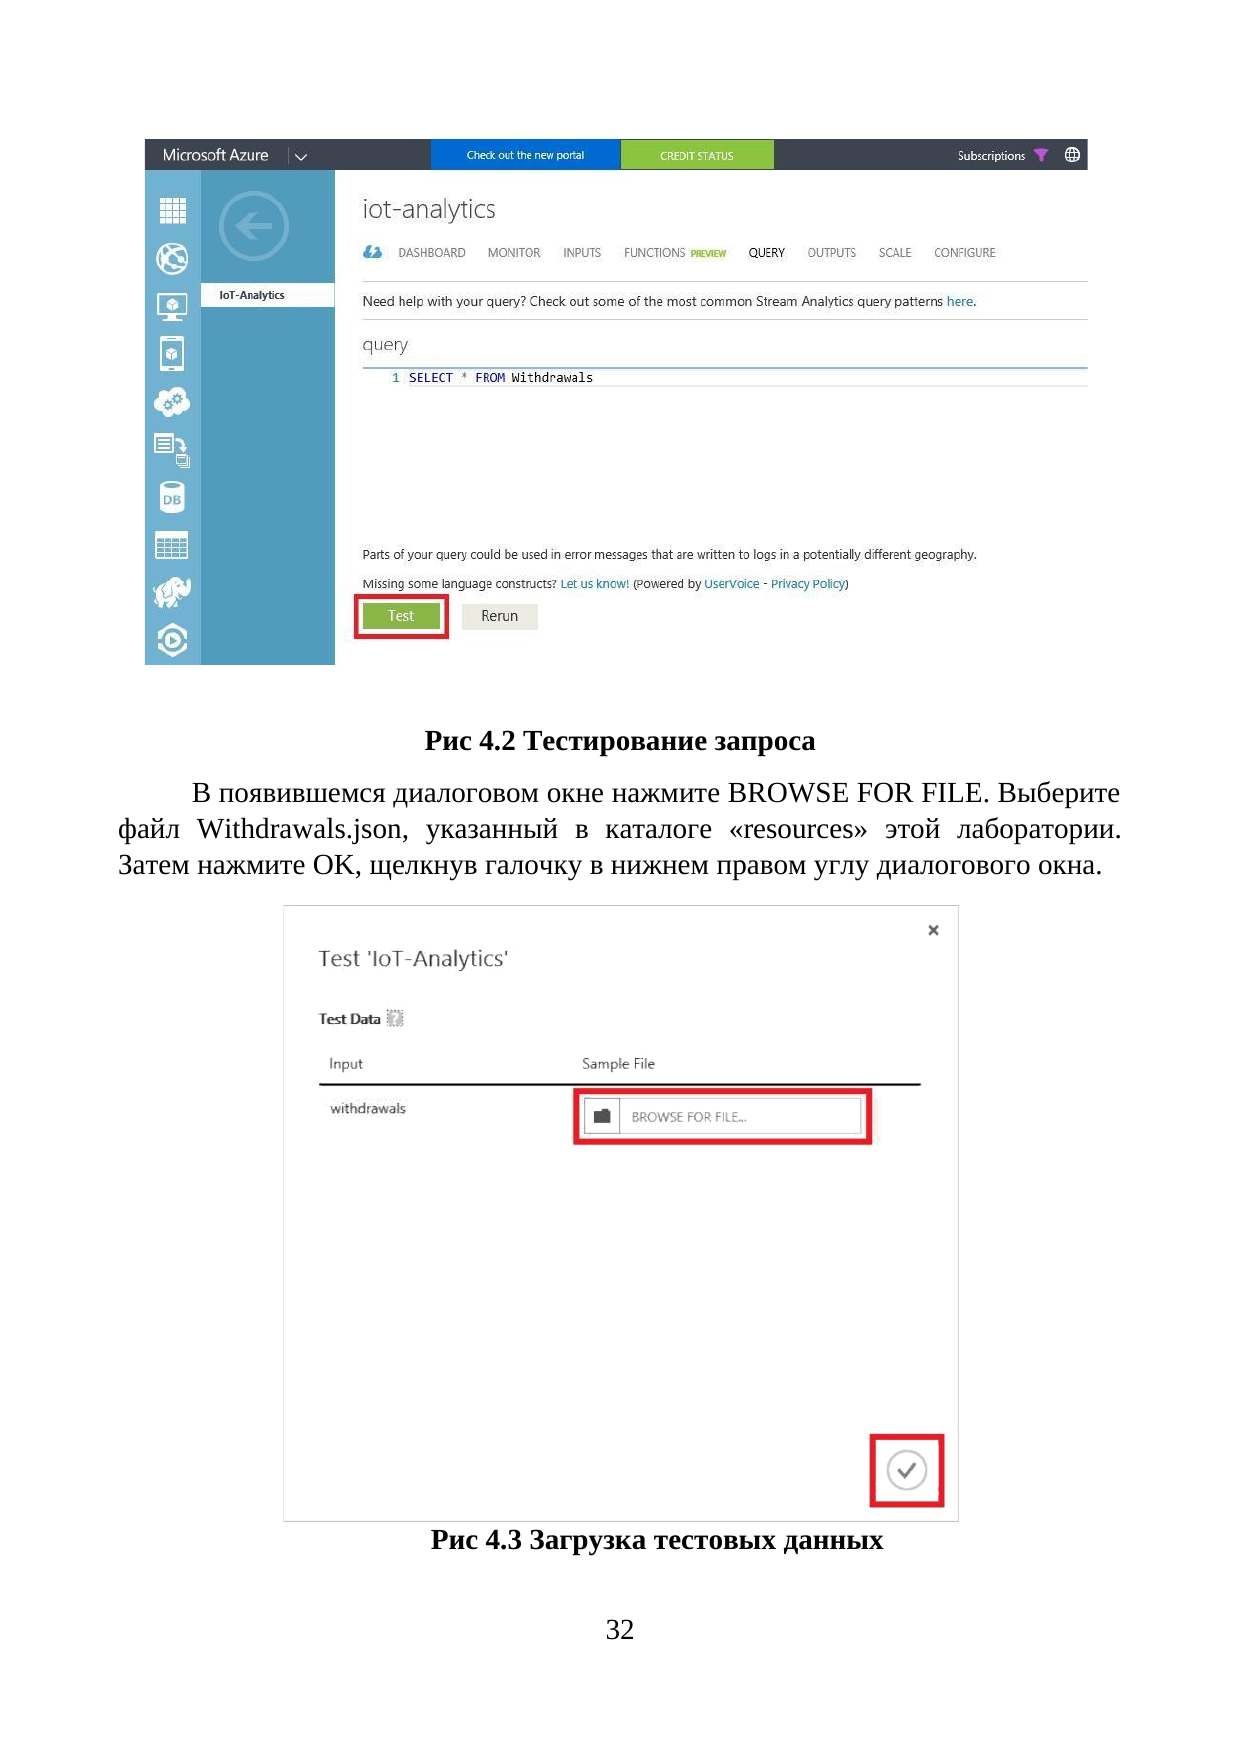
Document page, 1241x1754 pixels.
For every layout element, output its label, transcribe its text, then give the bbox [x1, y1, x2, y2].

text Рис 4.3 Загрузка тестовых данных [431, 902, 1188, 1555]
text Рис 4.2 Тестирование запроса [424, 723, 1188, 756]
picture [283, 905, 959, 1522]
picture [144, 139, 1088, 665]
text В появившемся диалоговом окне нажмите BROWSE FOR FILE. Выберите файл Withdrawals.json, указанный в каталоге «resources» этой лаборатории. Затем нажмите OK, щелкнув галочку в нижнем правом углу диалогового окна. [118, 775, 1122, 881]
